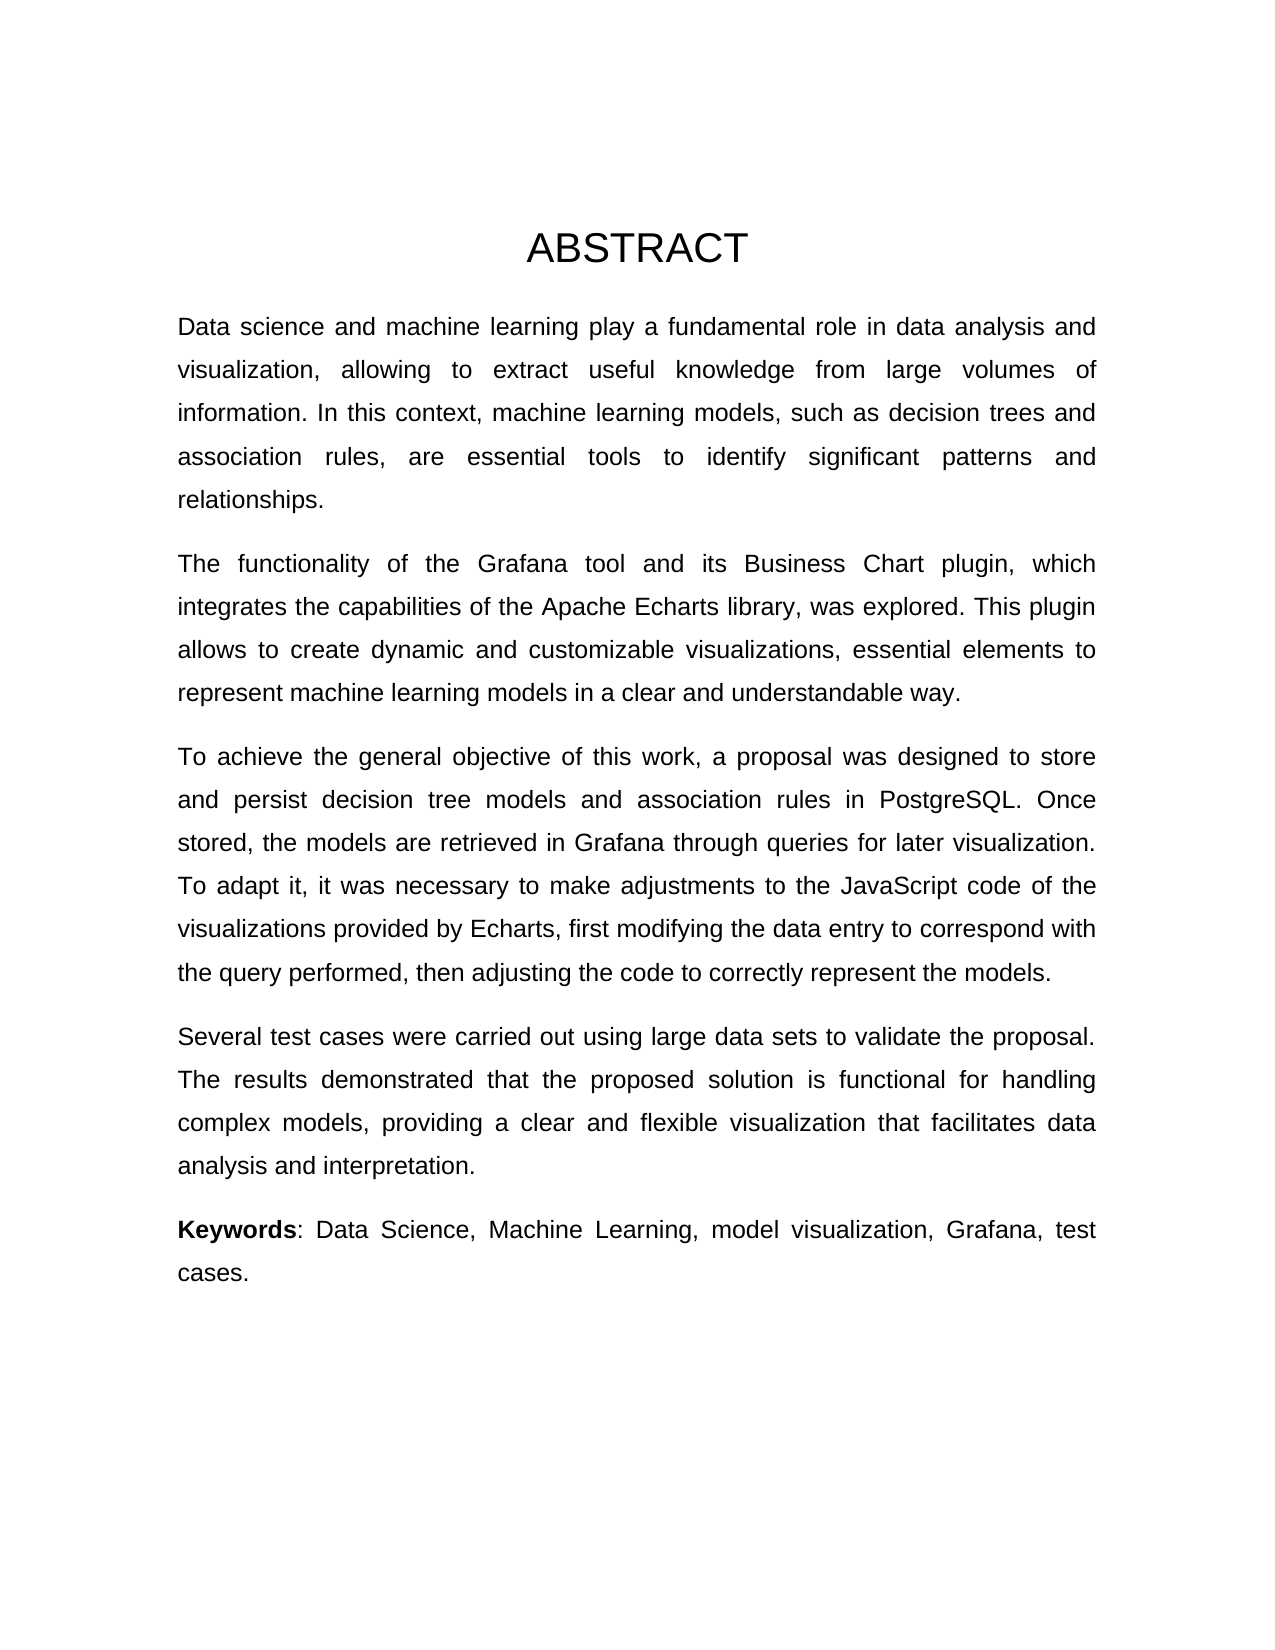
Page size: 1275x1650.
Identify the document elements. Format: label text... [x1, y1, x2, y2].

text Several test cases were carried out using large data sets to validate the proposal. The results demonstrated that the proposed solution is functional for handling complex models, providing a clear and flexible visualization that facilitates data analysis and interpretation. [177, 1021, 1098, 1179]
text Data science and machine learning play a fundamental role in data analysis and visualization, allowing to extract useful knowledge from large volumes of information. In this context, machine learning models, such as decision trees and association rules, are essential tools to identify significant patterns and relationships. [177, 312, 1098, 513]
text To achieve the general objective of this work, a proposal was designed to store and persist decision tree models and association rules in PostgreSQL. Once stored, the models are retrieved in Grafana through queries for later visualization. To adapt it, it was necessary to make adjustments to the JavaScript code of the visualizations provided by Echarts, first modifying the data entry to correspond with the query performed, then adjusting the code to correctly represent the models. [177, 742, 1098, 986]
text ABSTRACT [177, 223, 1098, 271]
text The functionality of the Grafana tool and its Business Chart plugin, which integrates the capabilities of the Apache Echarts library, was explored. This plugin allows to create dynamic and customizable visualizations, essential elements to represent machine learning models in a clear and understandable way. [177, 548, 1098, 707]
text Keywords: Data Science, Machine Learning, model visualization, Grafana, test cases. [177, 1215, 1098, 1287]
